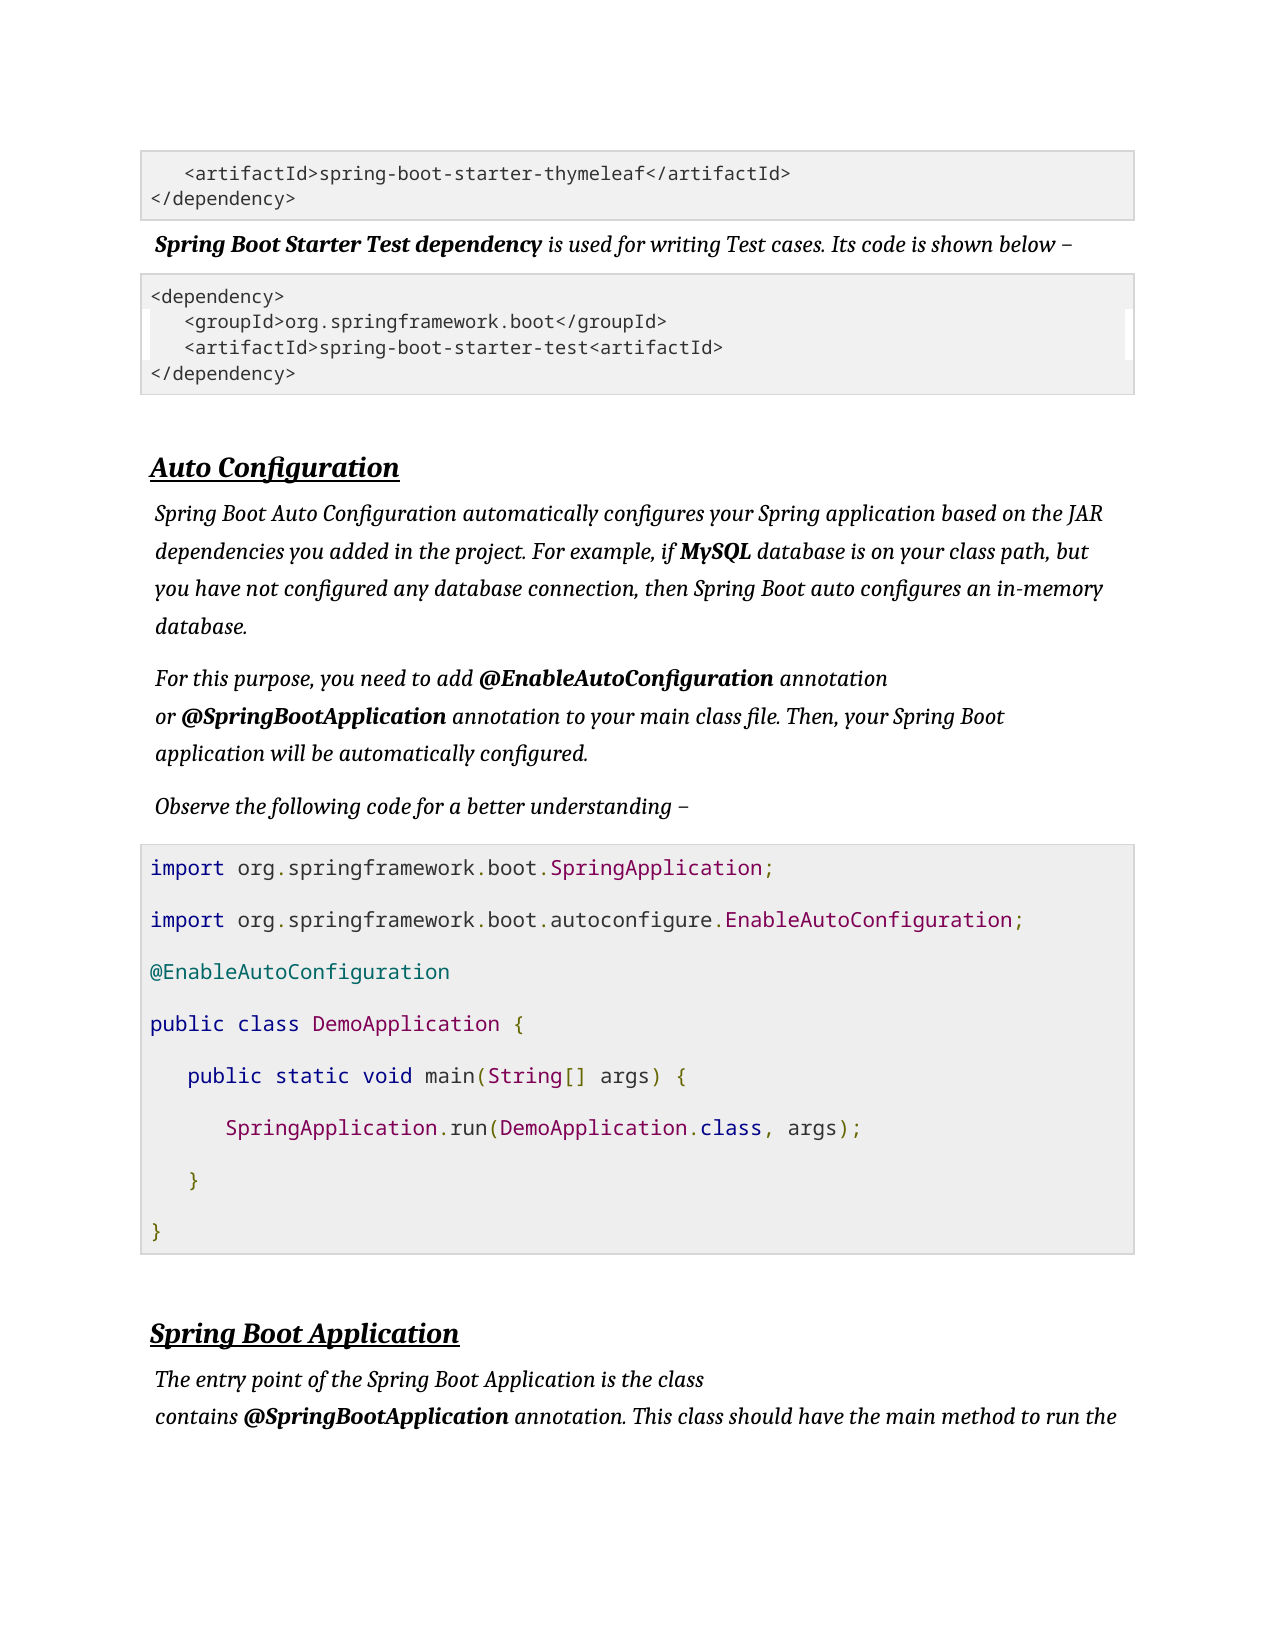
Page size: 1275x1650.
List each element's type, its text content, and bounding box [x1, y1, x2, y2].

subtitle Auto Configuration [150, 448, 1120, 485]
text } [142, 1207, 1133, 1253]
text SpringApplication.run(DemoApplication.class, args); [142, 1103, 1133, 1141]
text For this purpose, you need to add @EnableAutoConfiguration annotation or @SpringBootApplication annotation to your main class file. Then, your Spring Boot application will be automatically configured. [155, 655, 1120, 768]
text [155, 1356, 1120, 1431]
text Spring Boot Starter Test dependency is used for writing Test cases. Its code is shown below − [155, 221, 1120, 258]
text Observe the following code for a better understanding − [155, 783, 1120, 820]
text } [142, 1155, 1133, 1193]
subtitle Spring Boot Application [150, 1313, 1120, 1351]
text </dependency> [142, 176, 1133, 219]
text <groupId>org.springframework.boot</groupId> [150, 309, 1125, 334]
text import org.springframework.boot.SpringApplication; [142, 845, 1133, 882]
text </dependency> [142, 350, 1133, 394]
text Spring Boot Auto Configuration automatically configures your Spring application based on the JAR dependencies you added in the project. For example, if MySQL database is on your class path, but you have not configured any database connection, then Spring Boot auto configures an in-memory database. [155, 490, 1120, 640]
text @EnableAutoConfiguration [142, 947, 1133, 986]
text import org.springframework.boot.autoconfigure.EnableAutoConfiguration; [142, 896, 1133, 934]
text public class DemoApplication { [142, 999, 1133, 1038]
text <artifactId>spring-boot-starter-thymeleaf</artifactId> [142, 152, 1133, 176]
text <dependency> [142, 275, 1133, 309]
text <artifactId>spring-boot-starter-test<artifactId> [150, 334, 1125, 350]
text public static void main(String[] args) { [142, 1051, 1133, 1089]
